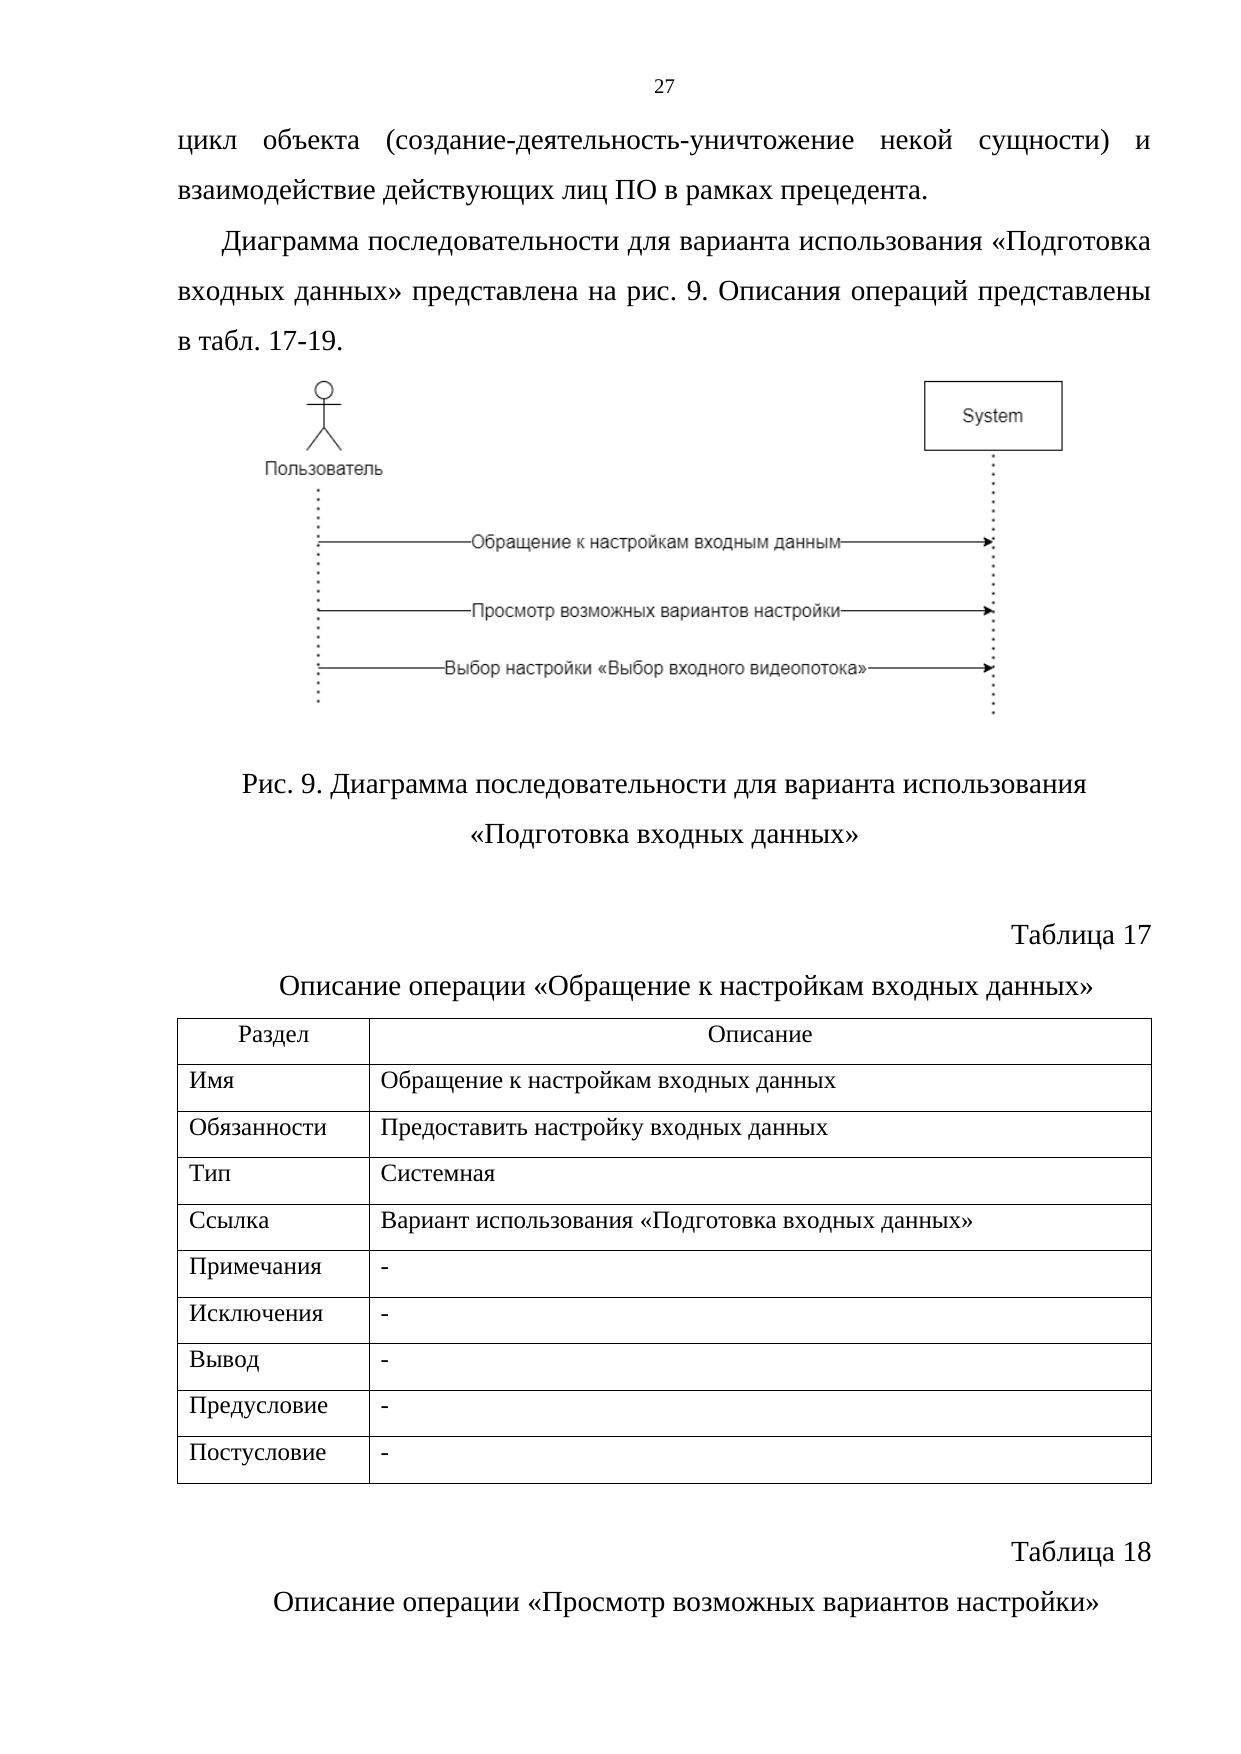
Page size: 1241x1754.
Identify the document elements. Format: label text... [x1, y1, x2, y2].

table_header Описание [370, 1019, 1151, 1064]
table_cell - [370, 1344, 1151, 1389]
table_cell Исключения [178, 1298, 369, 1343]
table_cell Имя [178, 1065, 369, 1111]
table_cell Системная [370, 1158, 1151, 1204]
table_header Раздел [178, 1019, 369, 1064]
text Диаграмма последовательности для варианта использования «Подготовка входных данных» представлена на рис. 9. Описания операций представлены в табл. 17-19. [177, 223, 1152, 357]
table_cell Предусловие [178, 1391, 369, 1436]
table_cell Постусловие [178, 1437, 369, 1482]
table_cell Примечания [178, 1251, 369, 1297]
text Таблица 18 [177, 1534, 1152, 1567]
text Таблица 17 [177, 917, 1152, 951]
text Описание операции «Просмотр возможных вариантов настройки» [177, 1584, 1152, 1618]
table_cell Обращение к настройкам входных данных [370, 1065, 1151, 1111]
table_cell Вывод [178, 1344, 369, 1389]
text Рис. 9. Диаграмма последовательности для варианта использования «Подготовка входных данных» [177, 766, 1152, 850]
table_cell - [370, 1437, 1151, 1482]
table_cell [370, 1205, 1151, 1250]
table_cell - [370, 1251, 1151, 1297]
picture [256, 373, 1073, 750]
table_cell Предоставить настройку входных данных [370, 1112, 1151, 1157]
table_cell - [370, 1298, 1151, 1343]
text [177, 122, 1152, 206]
table_cell Ссылка [178, 1205, 369, 1250]
table_cell Тип [178, 1158, 369, 1204]
table_cell Обязанности [178, 1112, 369, 1157]
table_cell - [370, 1391, 1151, 1436]
text Описание операции «Обращение к настройкам входных данных» [177, 968, 1152, 1001]
